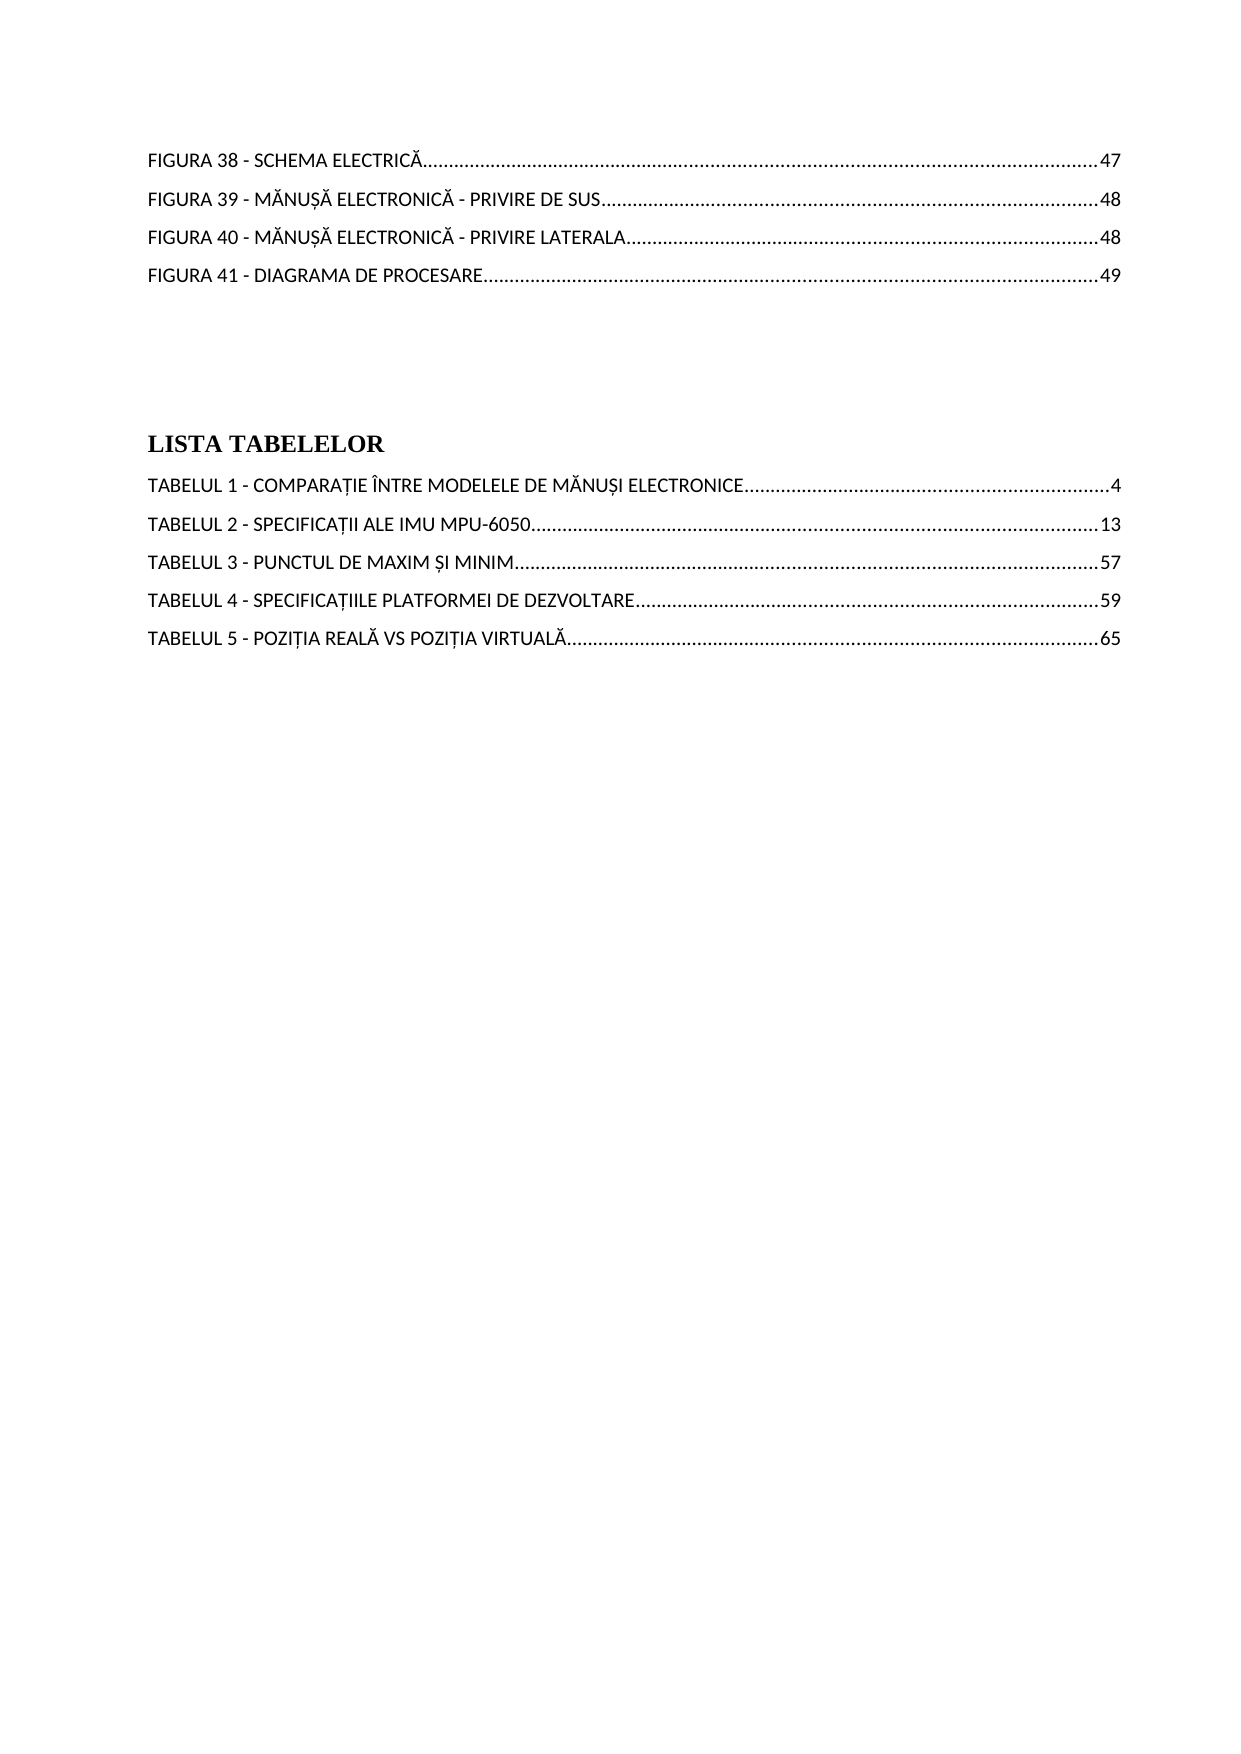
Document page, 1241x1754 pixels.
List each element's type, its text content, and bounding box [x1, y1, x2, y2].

text Tabelul 3 - punctul de maxim și minim 57 [148, 549, 1122, 574]
text Tabelul 1 - Comparație între modelele de mănuși electronice 4 [148, 473, 1122, 498]
text LISTA TABELELOR [148, 429, 1122, 458]
text Figura 40 - Mănușă electronică - Privire laterala 48 [148, 224, 1122, 249]
text Figura 39 - Mănușă electronică - Privire de sus 48 [148, 186, 1122, 211]
text Tabelul 2 - Specificații ale IMU MPU-6050 13 [148, 511, 1122, 536]
text Tabelul 5 - Poziția reală vs poziția virtuală 65 [148, 625, 1122, 651]
text Figura 38 - Schema electrică 47 [148, 148, 1122, 173]
text Figura 41 - Diagrama de procesare 49 [148, 262, 1122, 287]
text Tabelul 4 - Specificațiile platformei de dezvoltare 59 [148, 587, 1122, 612]
